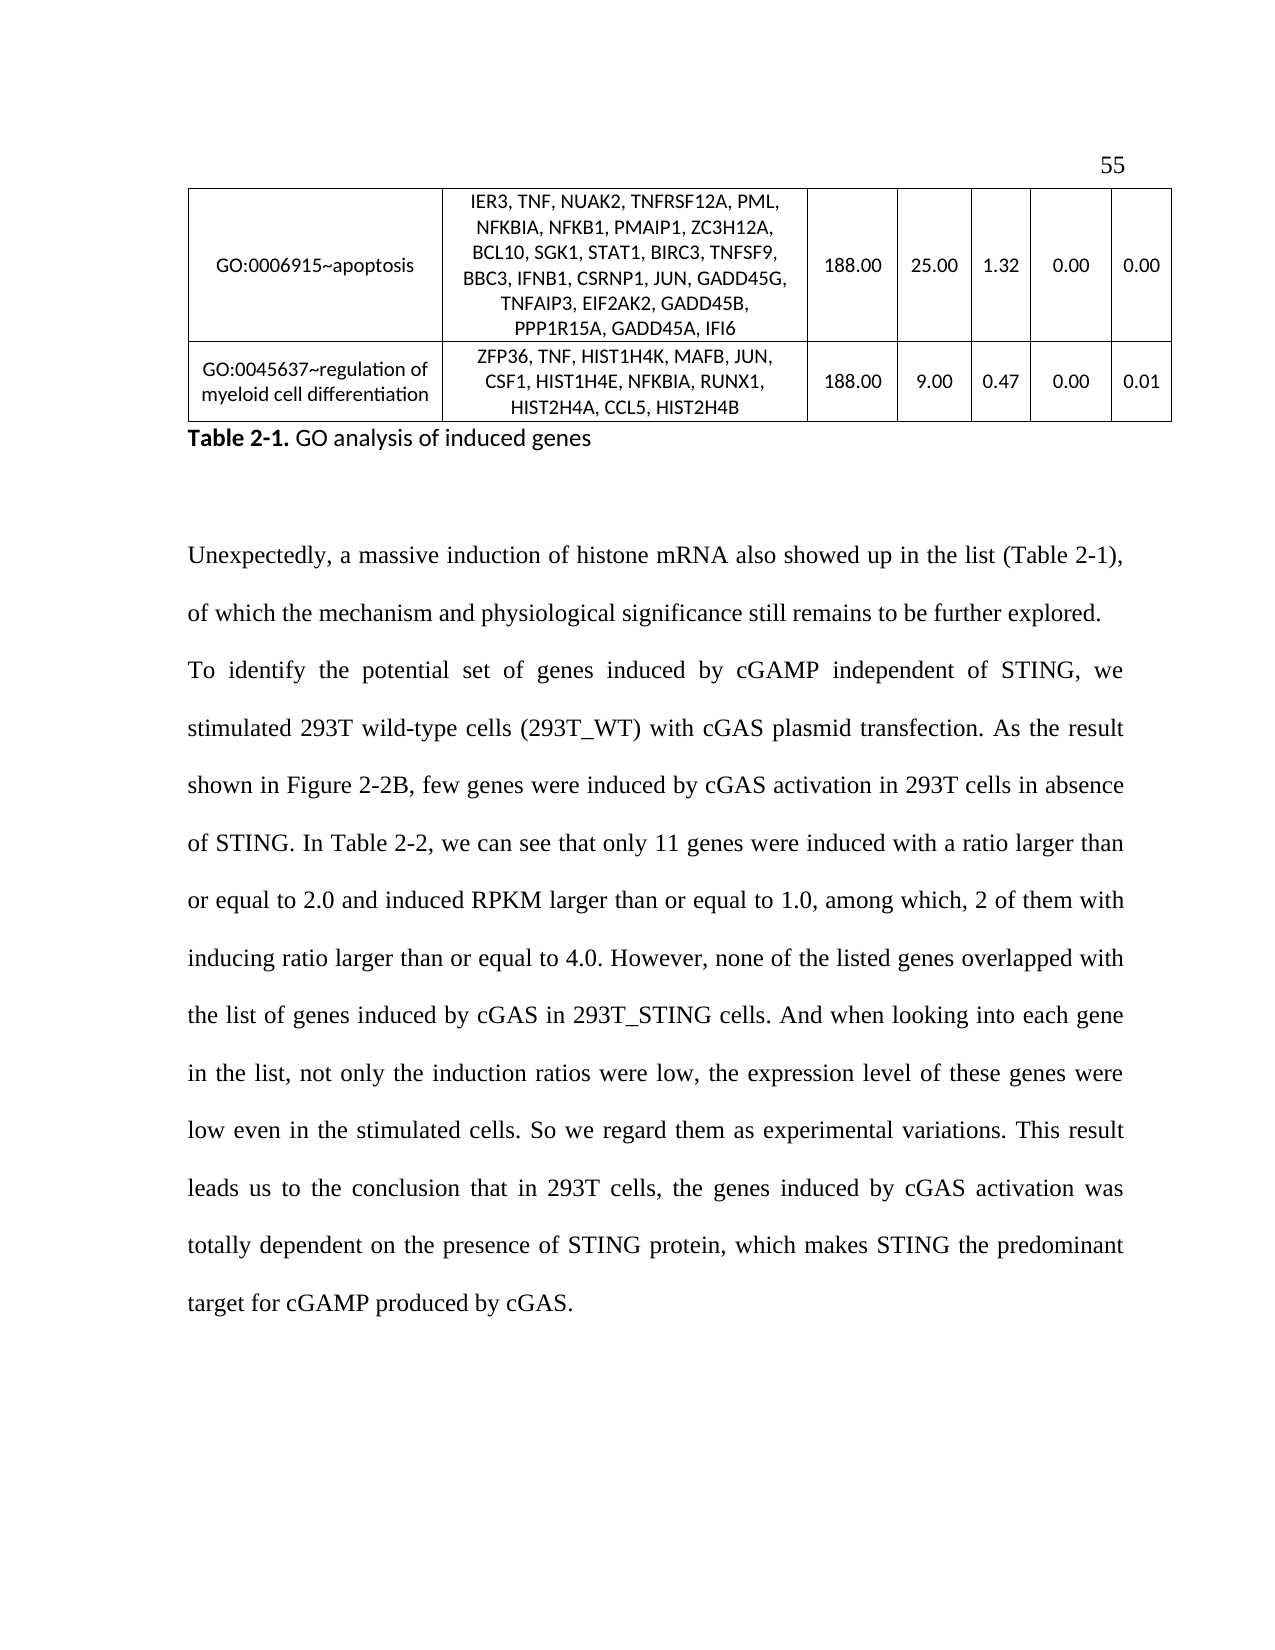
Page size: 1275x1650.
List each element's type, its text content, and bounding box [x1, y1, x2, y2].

table_cell IER3, TNF, NUAK2, TNFRSF12A, PML, NFKBIA, NFKB1, PMAIP1, ZC3H12A, BCL10, SGK1, STAT1, BIRC3, TNFSF9, BBC3, IFNB1, CSRNP1, JUN, GADD45G, TNFAIP3, EIF2AK2, GADD45B, PPP1R15A, GADD45A, IFI6 [443, 189, 807, 341]
table_cell 0.01 [1112, 342, 1171, 421]
table_cell 188.00 [808, 189, 897, 341]
table_cell 25.00 [898, 189, 971, 341]
table_cell GO:0006915~apoptosis [189, 189, 442, 341]
text To identify the potential set of genes induced by cGAMP independent of STING, we stimulated 293T wild-type cells (293T_WT) with cGAS plasmid transfection. As the result shown in Figure 2-2B, few genes were induced by cGAS activation in 293T cells in absence of STING. In Table 2-2, we can see that only 11 genes were induced with a ratio larger than or equal to 2.0 and induced RPKM larger than or equal to 1.0, among which, 2 of them with inducing ratio larger than or equal to 4.0. However, none of the listed genes overlapped with the list of genes induced by cGAS in 293T_STING cells. And when looking into each gene in the list, not only the induction ratios were low, the expression level of these genes were low even in the stimulated cells. So we regard them as experimental variations. This result leads us to the conclusion that in 293T cells, the genes induced by cGAS activation was totally dependent on the presence of STING protein, which makes STING the predominant target for cGAMP produced by cGAS. [187, 655, 1125, 1317]
table_cell 0.00 [1031, 189, 1111, 341]
table_cell 1.32 [972, 189, 1030, 341]
table_cell 9.00 [898, 342, 971, 421]
table_cell 0.00 [1031, 342, 1111, 421]
table_cell GO:0045637~regulation of myeloid cell differentiation [189, 342, 442, 421]
text Table 2-1. GO analysis of induced genes [187, 422, 1125, 452]
table_cell 0.00 [1112, 189, 1171, 341]
text Unexpectedly, a massive induction of histone mRNA also showed up in the list (Table 2-1), of which the mechanism and physiological significance still remains to be further explored. [187, 540, 1125, 627]
table_cell 0.47 [972, 342, 1030, 421]
table_cell 188.00 [808, 342, 897, 421]
table_cell ZFP36, TNF, HIST1H4K, MAFB, JUN, CSF1, HIST1H4E, NFKBIA, RUNX1, HIST2H4A, CCL5, HIST2H4B [443, 342, 807, 421]
